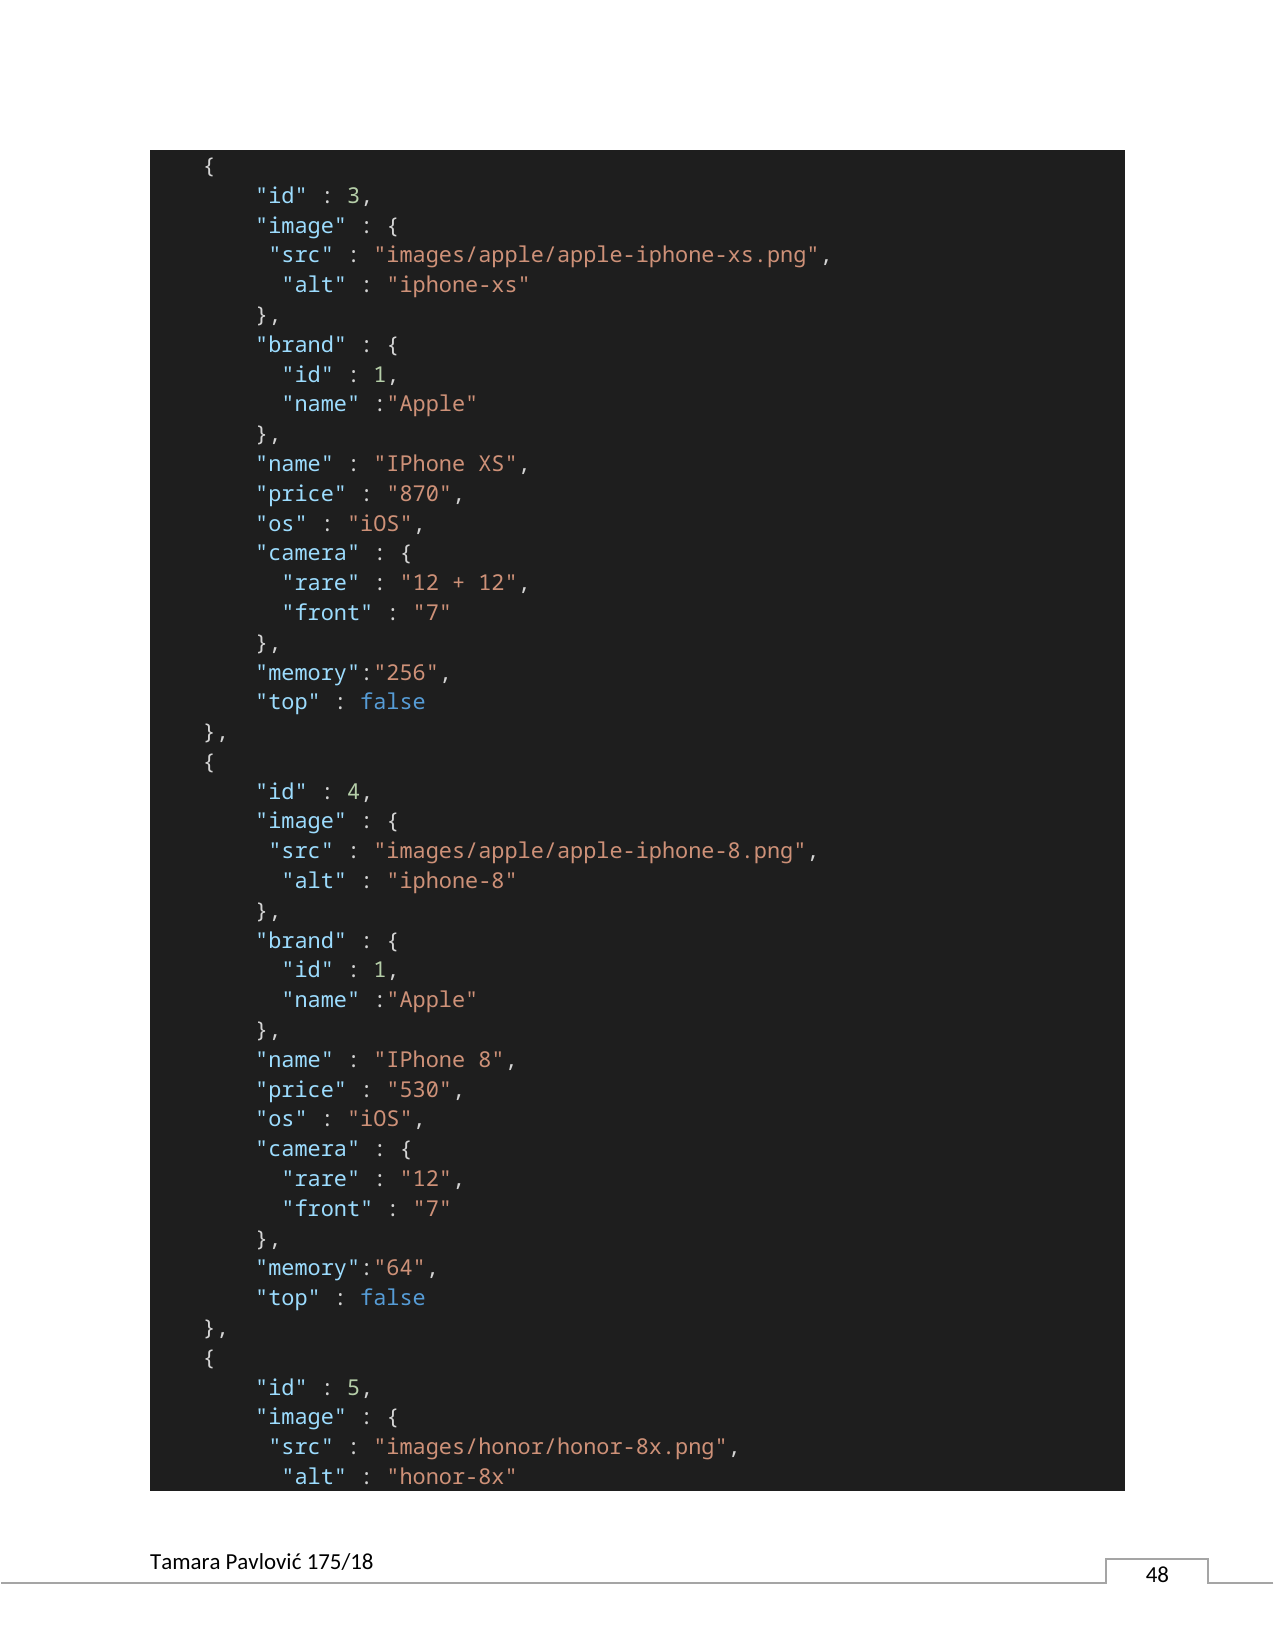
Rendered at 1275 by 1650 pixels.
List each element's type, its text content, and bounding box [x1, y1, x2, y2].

text "top" : false [150, 686, 1125, 716]
text "id" : 4, [150, 776, 1125, 805]
text "brand" : { [150, 329, 1125, 358]
text "price" : "530", [150, 1073, 1125, 1103]
text "name" :"Apple" [150, 388, 1125, 418]
text "camera" : { [150, 1133, 1125, 1163]
text "id" : 5, [150, 1371, 1125, 1401]
text "price" : "870", [150, 478, 1125, 507]
text "brand" : { [150, 924, 1125, 954]
text "alt" : "honor-8x" [150, 1461, 1125, 1491]
text "id" : 1, [150, 358, 1125, 388]
text }, [150, 1222, 1125, 1252]
text "front" : "7" [150, 1193, 1125, 1222]
text }, [150, 895, 1125, 924]
text "name" : "IPhone 8", [150, 1044, 1125, 1073]
text "rare" : "12", [150, 1163, 1125, 1193]
text "front" : "7" [150, 597, 1125, 627]
text }, [150, 299, 1125, 329]
text }, [150, 418, 1125, 448]
text "image" : { [150, 209, 1125, 239]
text "src" : "images/apple/apple-iphone-xs.png", [150, 239, 1125, 269]
text "alt" : "iphone-xs" [150, 269, 1125, 299]
text }, [150, 716, 1125, 746]
text { [150, 1342, 1125, 1371]
text "src" : "images/apple/apple-iphone-8.png", [150, 835, 1125, 865]
text "alt" : "iphone-8" [150, 865, 1125, 895]
text }, [150, 627, 1125, 656]
text "name" : "IPhone XS", [150, 448, 1125, 478]
text "memory":"256", [150, 656, 1125, 686]
text "memory":"64", [150, 1252, 1125, 1282]
text "top" : false [150, 1282, 1125, 1312]
text "id" : 1, [150, 954, 1125, 984]
text "name" :"Apple" [150, 984, 1125, 1014]
text "image" : { [150, 1401, 1125, 1431]
text "rare" : "12 + 12", [150, 567, 1125, 597]
text "camera" : { [150, 537, 1125, 567]
text "os" : "iOS", [150, 507, 1125, 537]
text "id" : 3, [150, 180, 1125, 209]
text }, [150, 1312, 1125, 1342]
text "os" : "iOS", [150, 1103, 1125, 1133]
text "image" : { [150, 805, 1125, 835]
text "src" : "images/honor/honor-8x.png", [150, 1431, 1125, 1461]
text }, [150, 1014, 1125, 1044]
text { [150, 150, 1125, 180]
text { [150, 746, 1125, 776]
